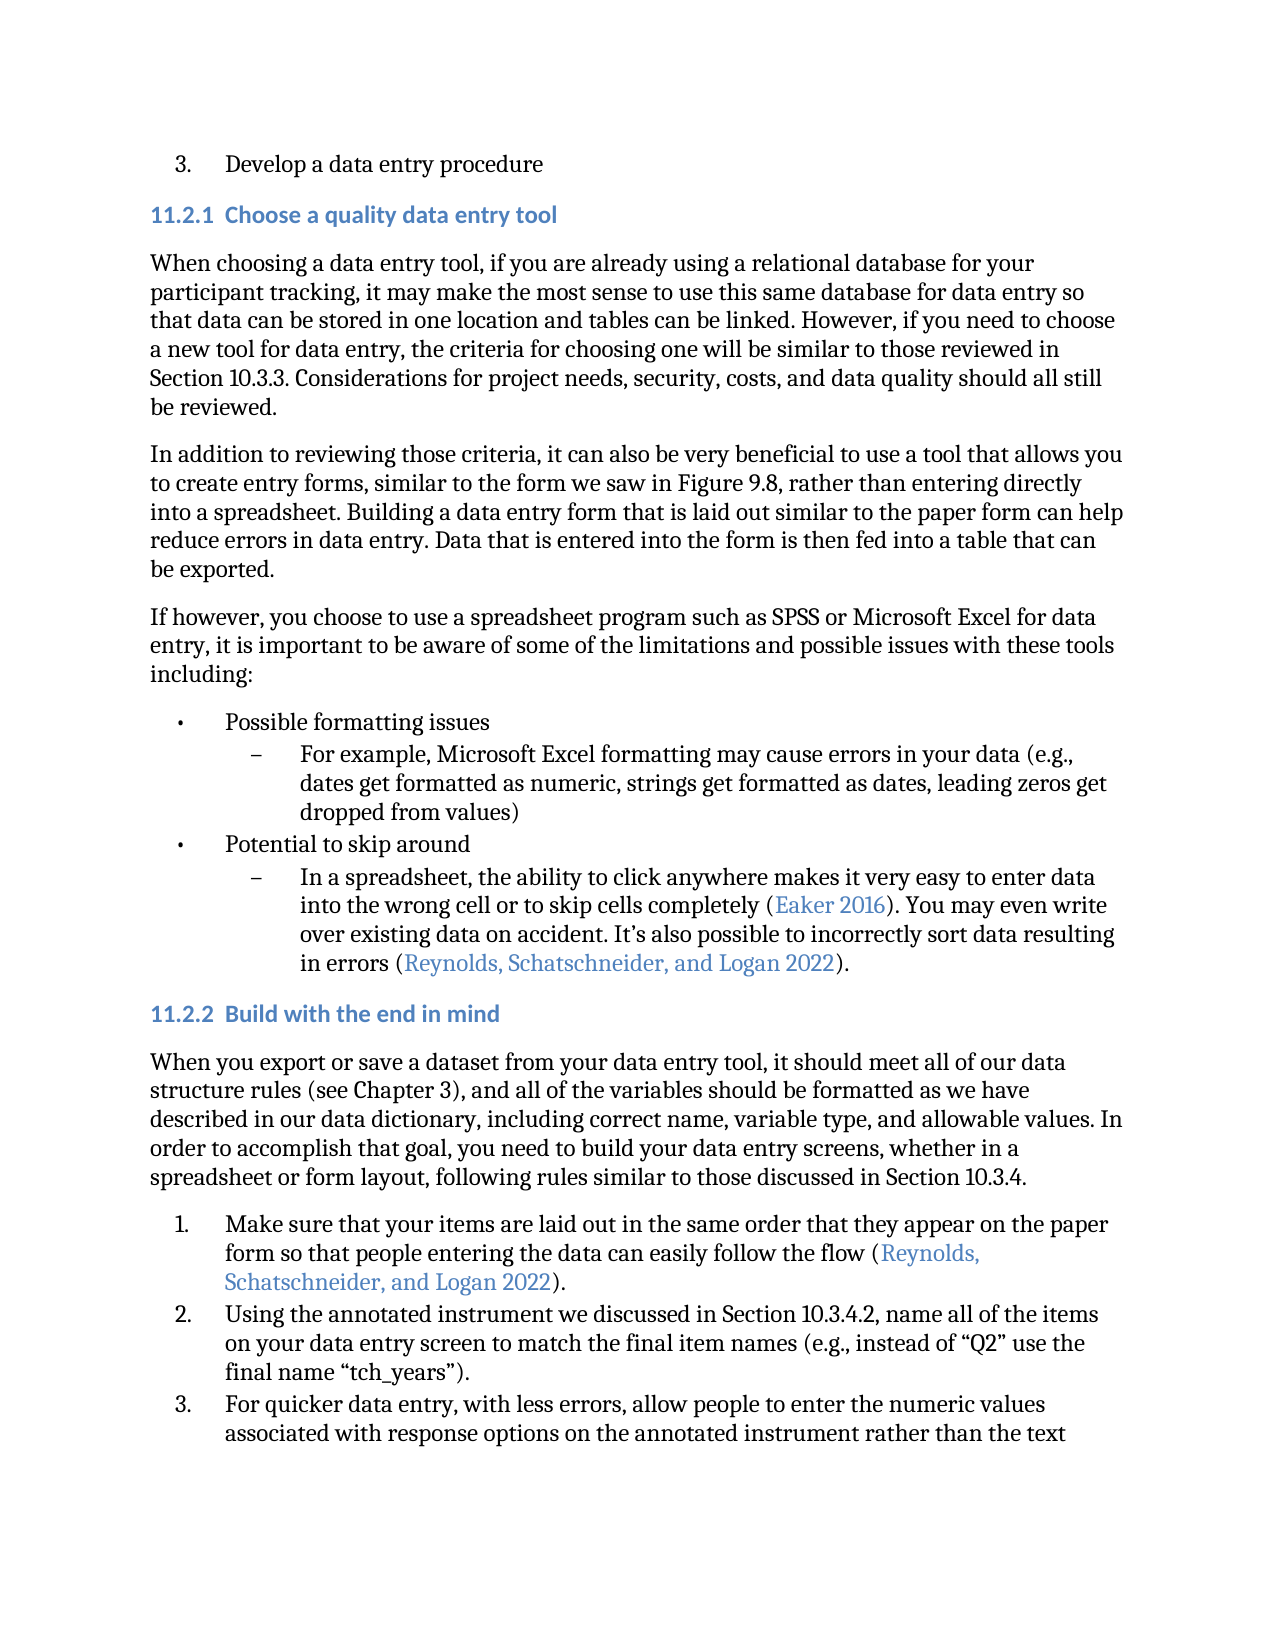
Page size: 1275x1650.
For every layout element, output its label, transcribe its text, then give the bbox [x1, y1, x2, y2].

list Possible formatting issues [175, 708, 1125, 736]
list For example, Microsoft Excel formatting may cause errors in your data (e.g., dates get formatted as numeric, strings get formatted as dates, leading zeros get dropped from values) [250, 740, 1125, 826]
list Develop a data entry procedure [175, 150, 1125, 179]
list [175, 1390, 1125, 1448]
subtitle 11.2.1 Choose a quality data entry tool [150, 199, 1125, 230]
list Potential to skip around [175, 830, 1125, 859]
text When you export or save a dataset from your data entry tool, it should meet all of our data structure rules (see Chapter 3), and all of the variables should be formatted as we have described in our data dictionary, including correct name, variable type, and allowable values. In order to accomplish that goal, you need to build your data entry screens, whether in a spreadsheet or form layout, following rules similar to those discussed in Section 10.3.4. [150, 1048, 1125, 1191]
list Make sure that your items are laid out in the same order that they appear on the paper form so that people entering the data can easily follow the flow (Reynolds, Schatschneider, and Logan 2022). [175, 1210, 1125, 1296]
text If however, you choose to use a spreadsheet program such as SPSS or Microsoft Excel for data entry, it is important to be aware of some of the limitations and possible issues with these tools including: [150, 603, 1125, 689]
list Using the annotated instrument we discussed in Section 10.3.4.2, name all of the items on your data entry screen to match the final item names (e.g., instead of “Q2” use the final name “tch_years”). [175, 1300, 1125, 1386]
subtitle 11.2.2 Build with the end in mind [150, 998, 1125, 1029]
text When choosing a data entry tool, if you are already using a relational database for your participant tracking, it may make the most sense to use this same database for data entry so that data can be stored in one location and tables can be linked. However, if you need to choose a new tool for data entry, the criteria for choosing one will be similar to those reviewed in Section 10.3.3. Considerations for project needs, security, costs, and data quality should all still be reviewed. [150, 249, 1125, 421]
text In addition to reviewing those criteria, it can also be very beneficial to use a tool that allows you to create entry forms, similar to the form we saw in Figure 9.8, rather than entering directly into a spreadsheet. Building a data entry form that is laid out similar to the paper form can help reduce errors in data entry. Data that is entered into the form is then fed into a table that can be exported. [150, 440, 1125, 584]
list In a spreadsheet, the ability to click anywhere makes it very easy to enter data into the wrong cell or to skip cells completely (Eaker 2016). You may even write over existing data on accident. It’s also possible to incorrectly sort data resulting in errors (Reynolds, Schatschneider, and Logan 2022). [250, 863, 1125, 978]
